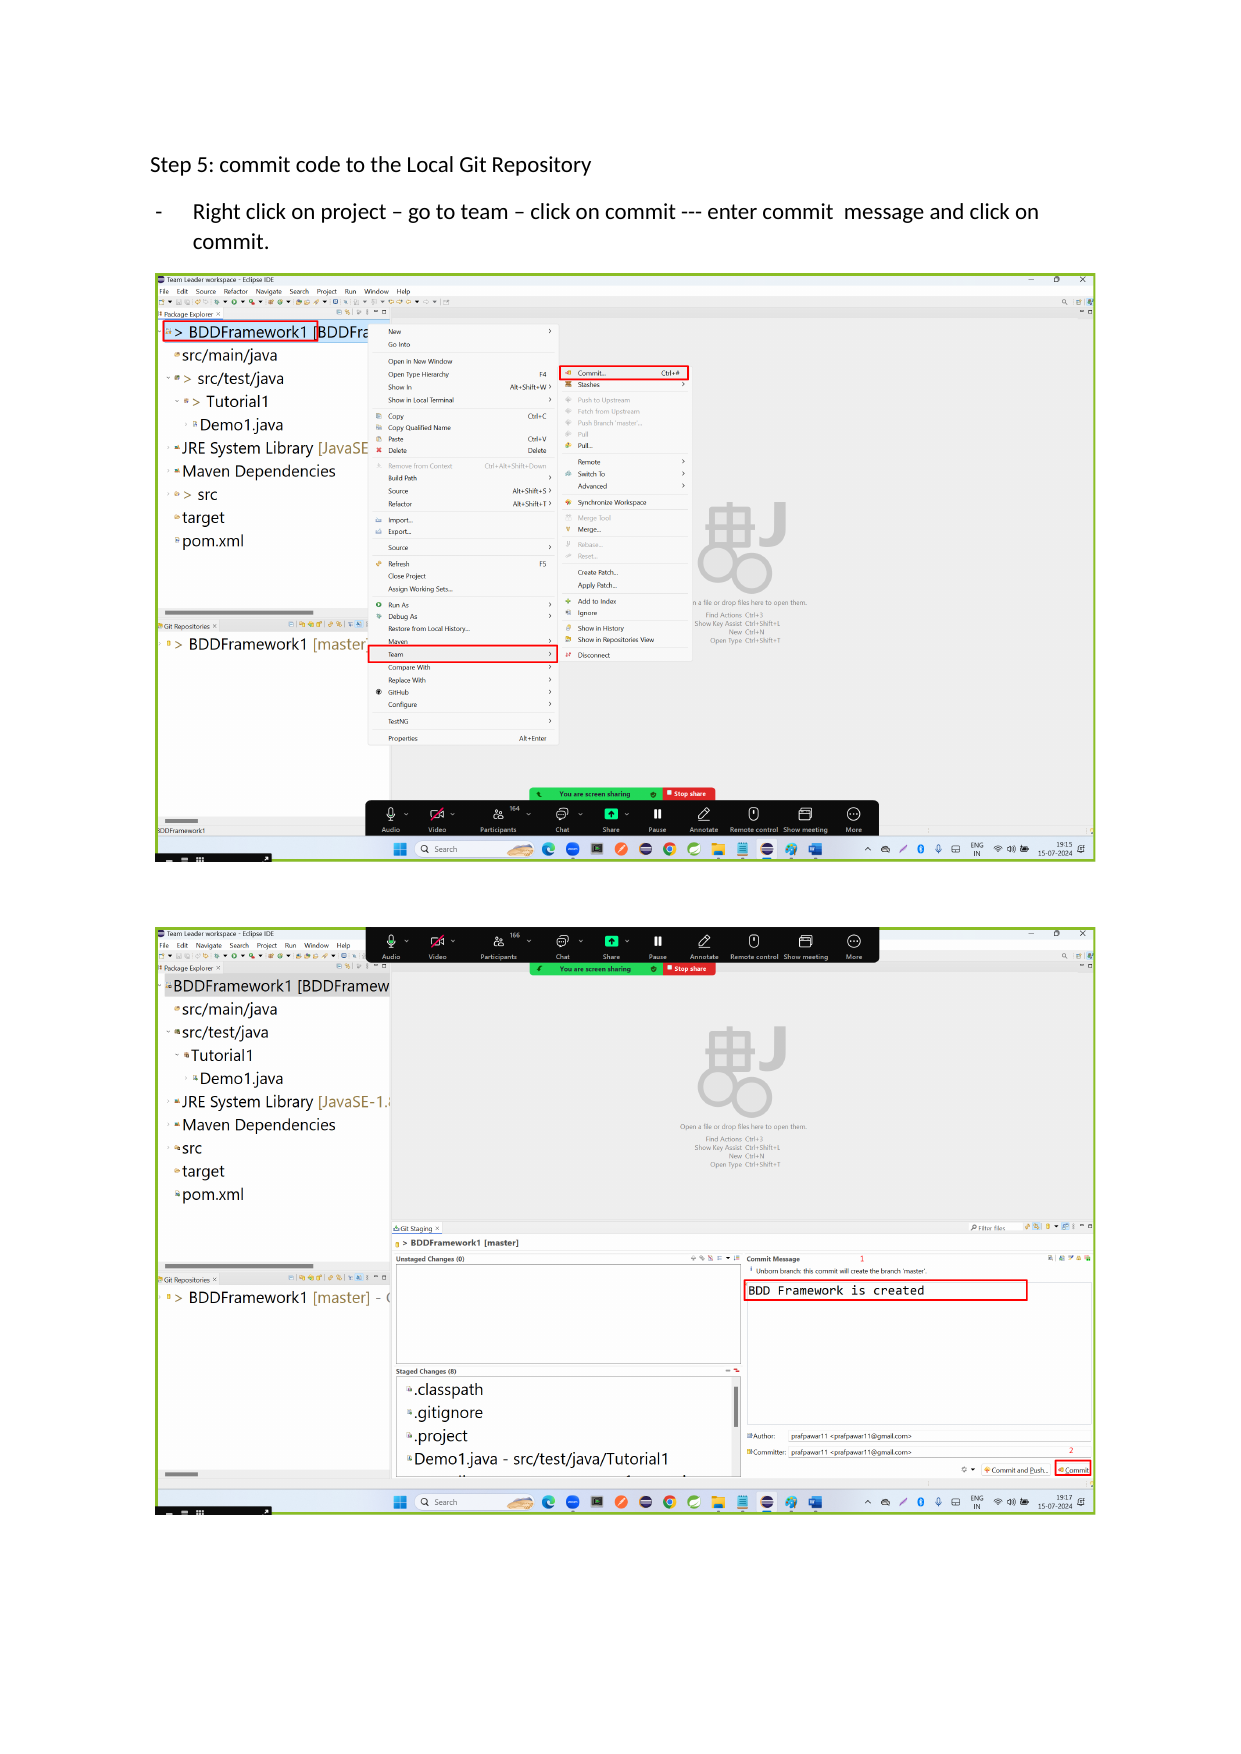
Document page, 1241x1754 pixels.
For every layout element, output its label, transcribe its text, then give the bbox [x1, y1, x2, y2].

list Right click on project – go to team – click on commit --- enter commit message and click on commit. [155, 197, 1090, 255]
text Step 5: commit code to the Local Git Repository [150, 150, 1090, 178]
picture [155, 273, 1096, 862]
picture [155, 927, 1096, 1515]
